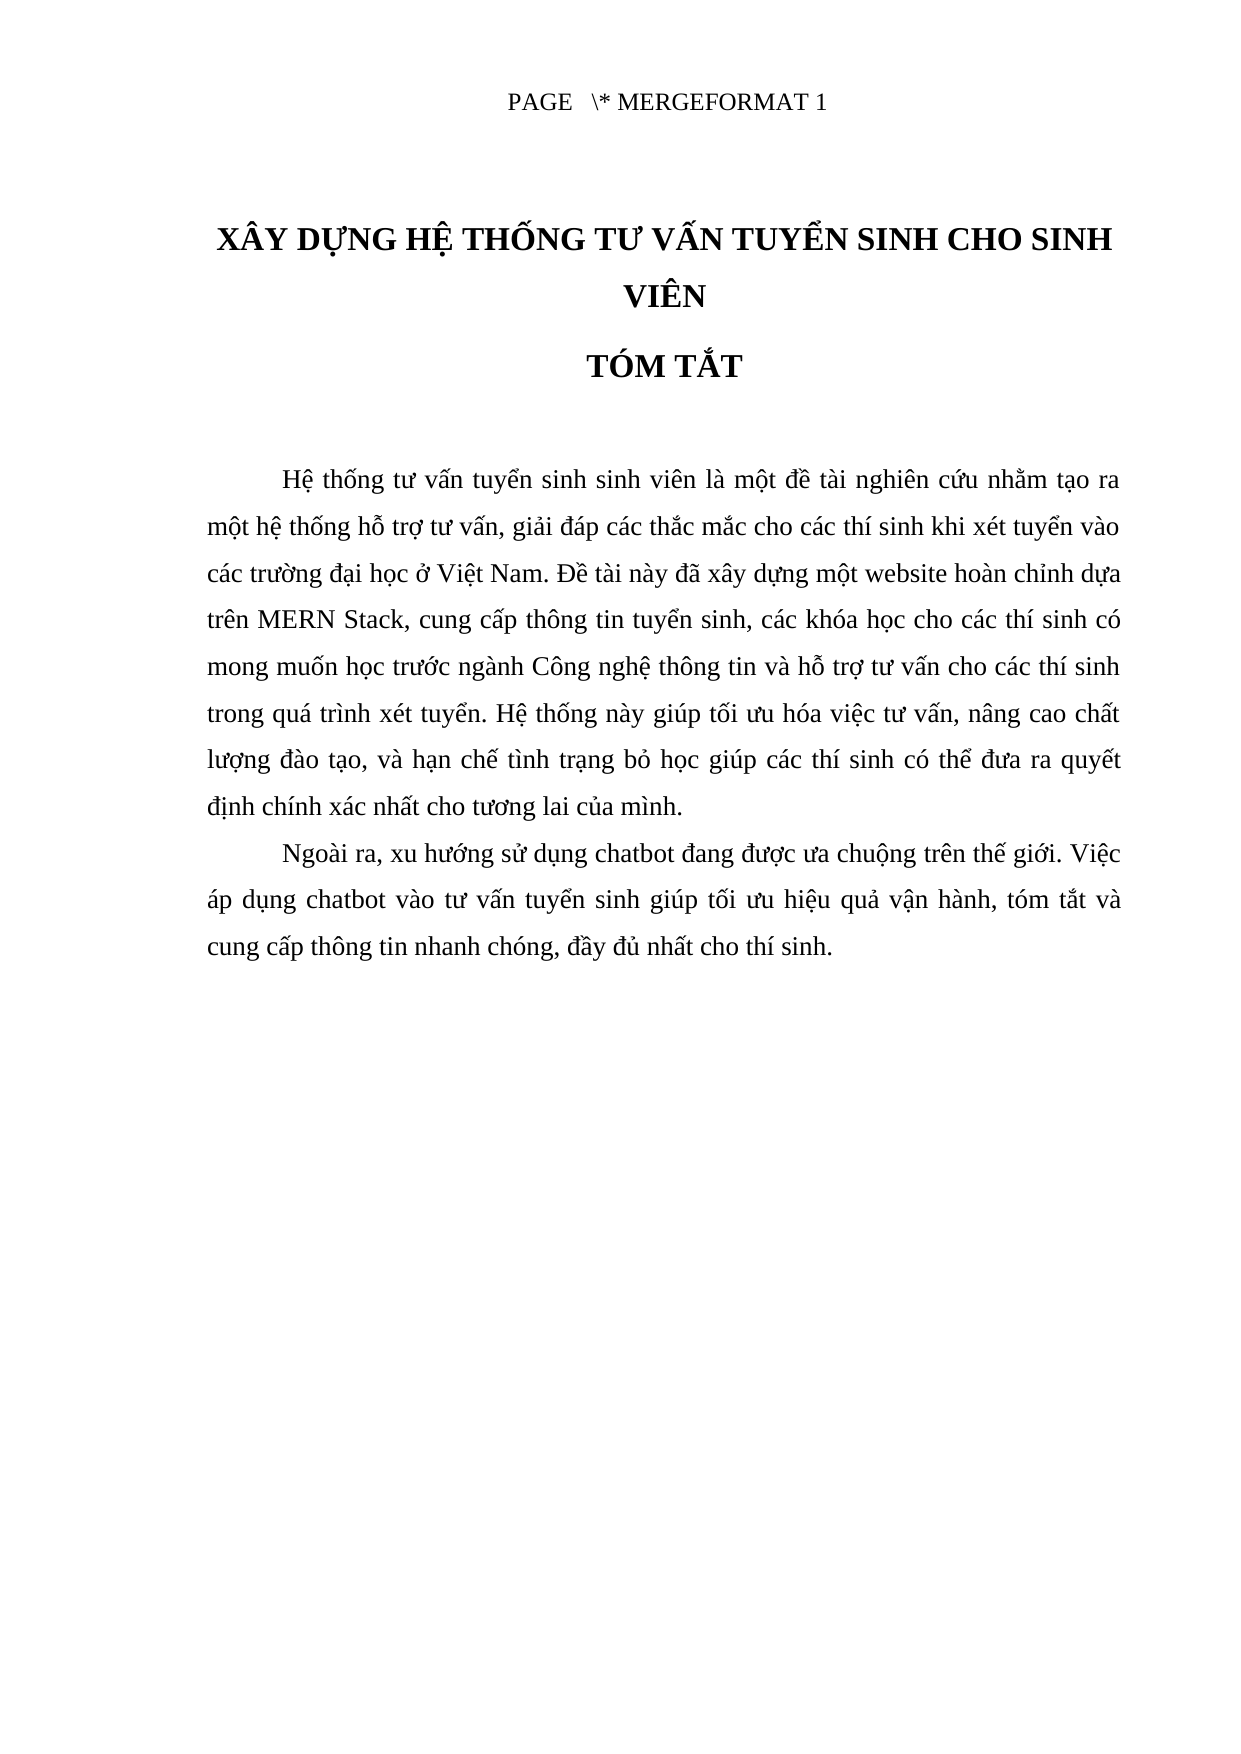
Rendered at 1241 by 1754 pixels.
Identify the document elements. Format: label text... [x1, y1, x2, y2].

text TÓM TẮT [207, 347, 1122, 385]
text Ngoài ra, xu hướng sử dụng chatbot đang được ưa chuộng trên thế giới. Việc áp dụng chatbot vào tư vấn tuyển sinh giúp tối ưu hiệu quả vận hành, tóm tắt và cung cấp thông tin nhanh chóng, đầy đủ nhất cho thí sinh. [207, 837, 1122, 961]
text XÂY DỰNG HỆ THỐNG TƯ VẤN TUYỂN SINH CHO SINH VIÊN [207, 219, 1122, 315]
text Hệ thống tư vấn tuyển sinh sinh viên là một đề tài nghiên cứu nhằm tạo ra một hệ thống hỗ trợ tư vấn, giải đáp các thắc mắc cho các thí sinh khi xét tuyển vào các trường đại học ở Việt Nam. Đề tài này đã xây dựng một website hoàn chỉnh dựa trên MERN Stack, cung cấp thông tin tuyển sinh, các khóa học cho các thí sinh có mong muốn học trước ngành Công nghệ thông tin và hỗ trợ tư vấn cho các thí sinh trong quá trình xét tuyển. Hệ thống này giúp tối ưu hóa việc tư vấn, nâng cao chất lượng đào tạo, và hạn chế tình trạng bỏ học giúp các thí sinh có thể đưa ra quyết định chính xác nhất cho tương lai của mình. [207, 463, 1122, 821]
